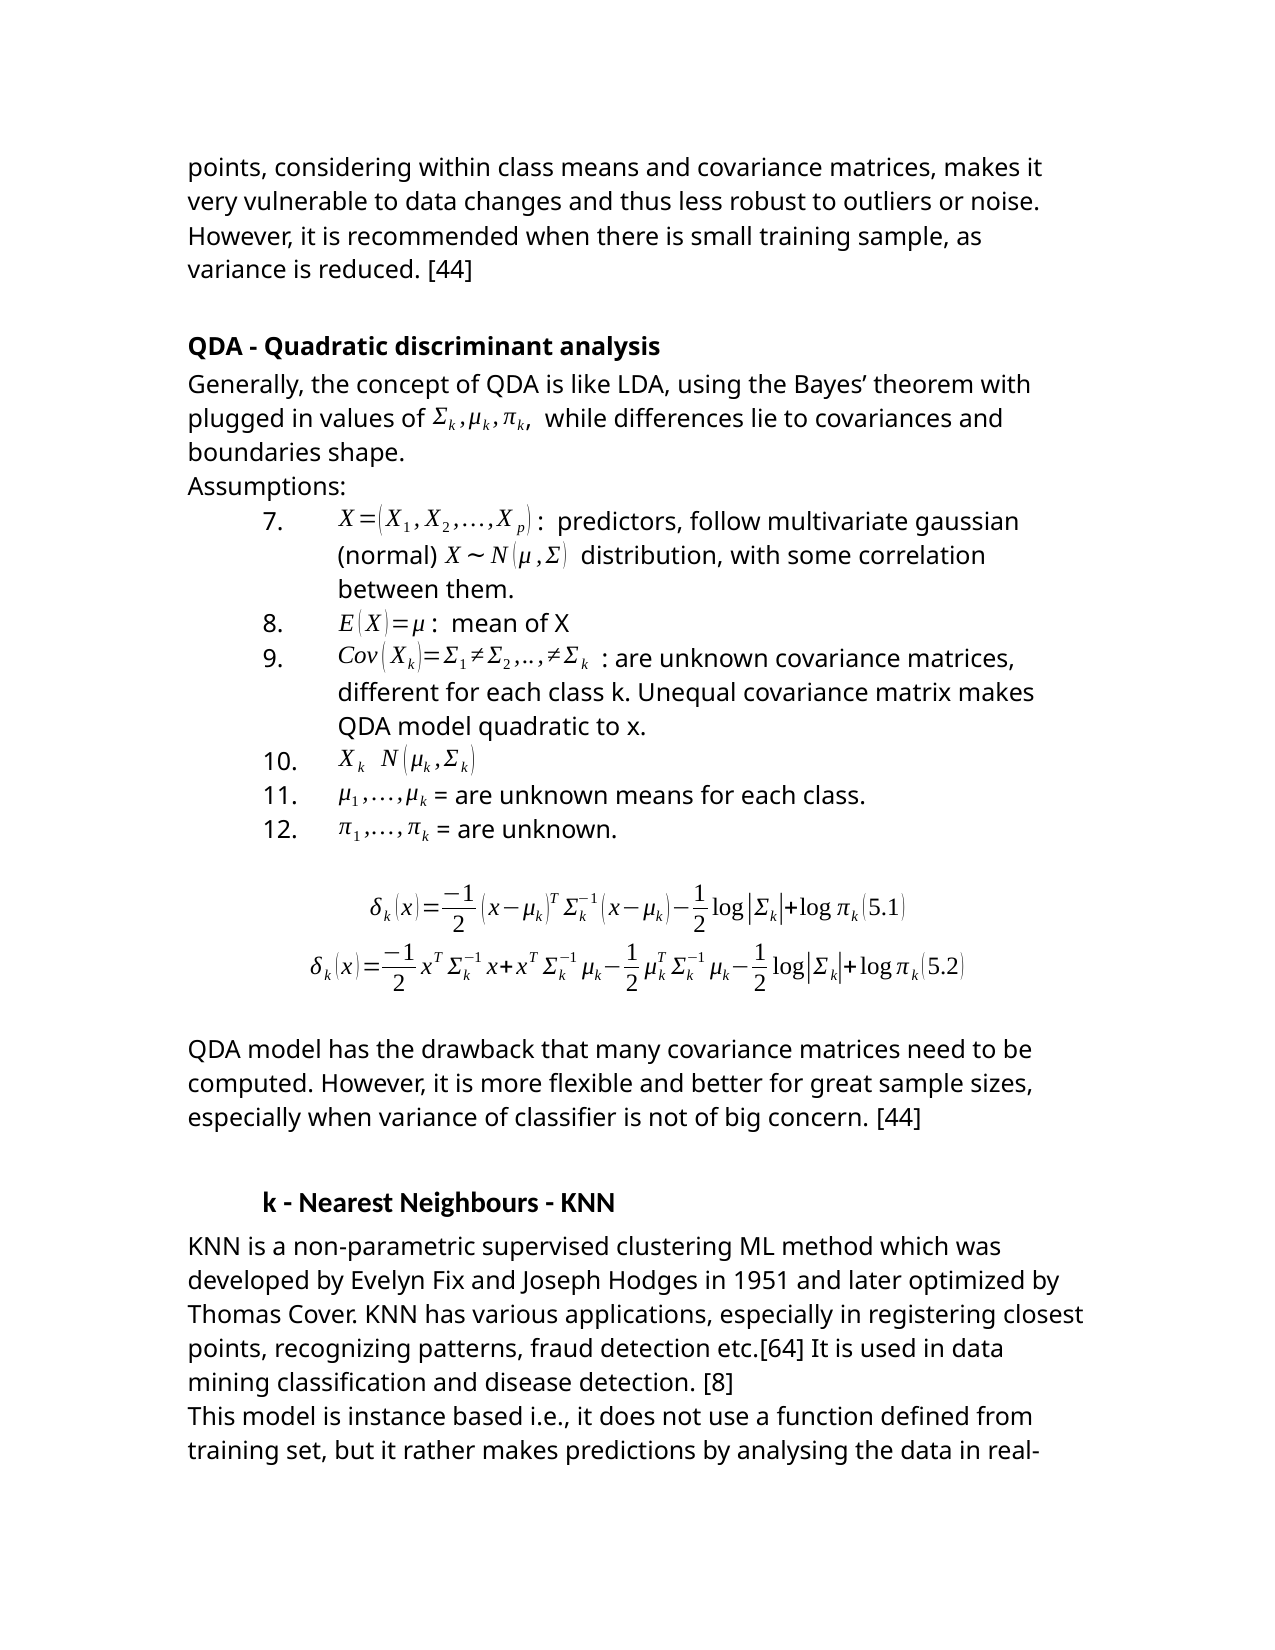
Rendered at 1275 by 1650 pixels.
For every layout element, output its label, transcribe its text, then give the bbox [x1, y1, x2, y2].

text KNN is a non-parametric supervised clustering ML method which was developed by Evelyn Fix and Joseph Hodges in 1951 and later optimized by Thomas Cover. KNN has various applications, especially in registering closest points, recognizing patterns, fraud detection etc. It is used in data mining classification and disease detection. [187, 1228, 1087, 1399]
list : mean of X [262, 606, 1087, 640]
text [187, 150, 1087, 286]
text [187, 1399, 1087, 1467]
list = are unknown means for each class. [262, 777, 1087, 812]
subtitle k - Nearest Neighbours - KNN [262, 1184, 1087, 1220]
list = are unknown. [262, 812, 1087, 846]
text Generally, the concept of QDA is like LDA, using the Bayes’ theorem with plugged in values of , while differences lie to covariances and boundaries shape. [187, 367, 1087, 469]
text Assumptions: [187, 469, 1087, 503]
list : predictors, follow multivariate gaussian (normal) distribution, with some correlation between them. [262, 503, 1087, 606]
text QDA model has the drawback that many covariance matrices need to be computed. However, it is more flexible and better for great sample sizes, especially when variance of classifier is not of big concern. [187, 1032, 1087, 1134]
subtitle QDA - Quadratic discriminant analysis [187, 329, 1087, 363]
list : are unknown covariance matrices, different for each class k. Unequal covariance matrix makes QDA model quadratic to x. [262, 640, 1087, 743]
